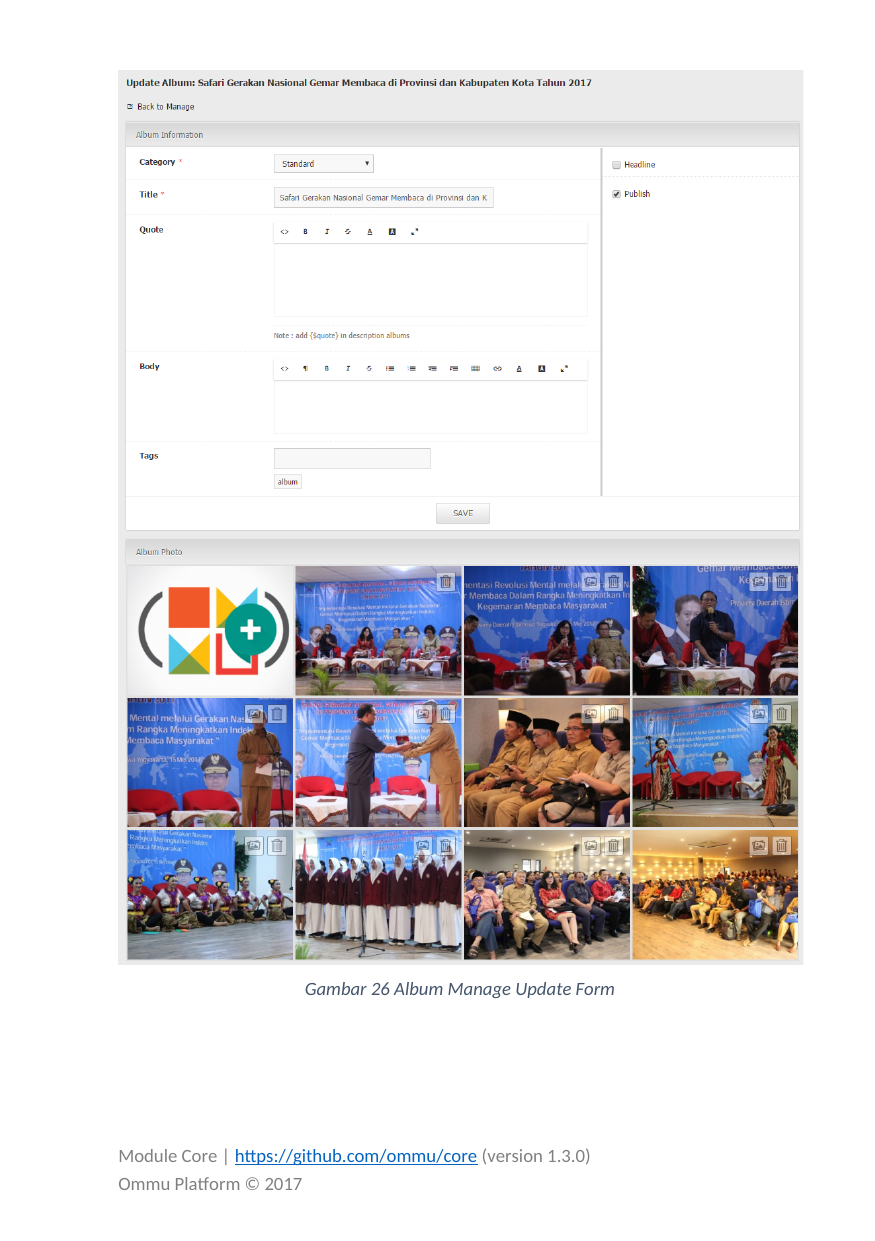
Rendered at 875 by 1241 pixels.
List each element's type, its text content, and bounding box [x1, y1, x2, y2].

text Gambar 26 Album Manage Update Form [118, 977, 803, 1000]
picture [118, 70, 804, 965]
